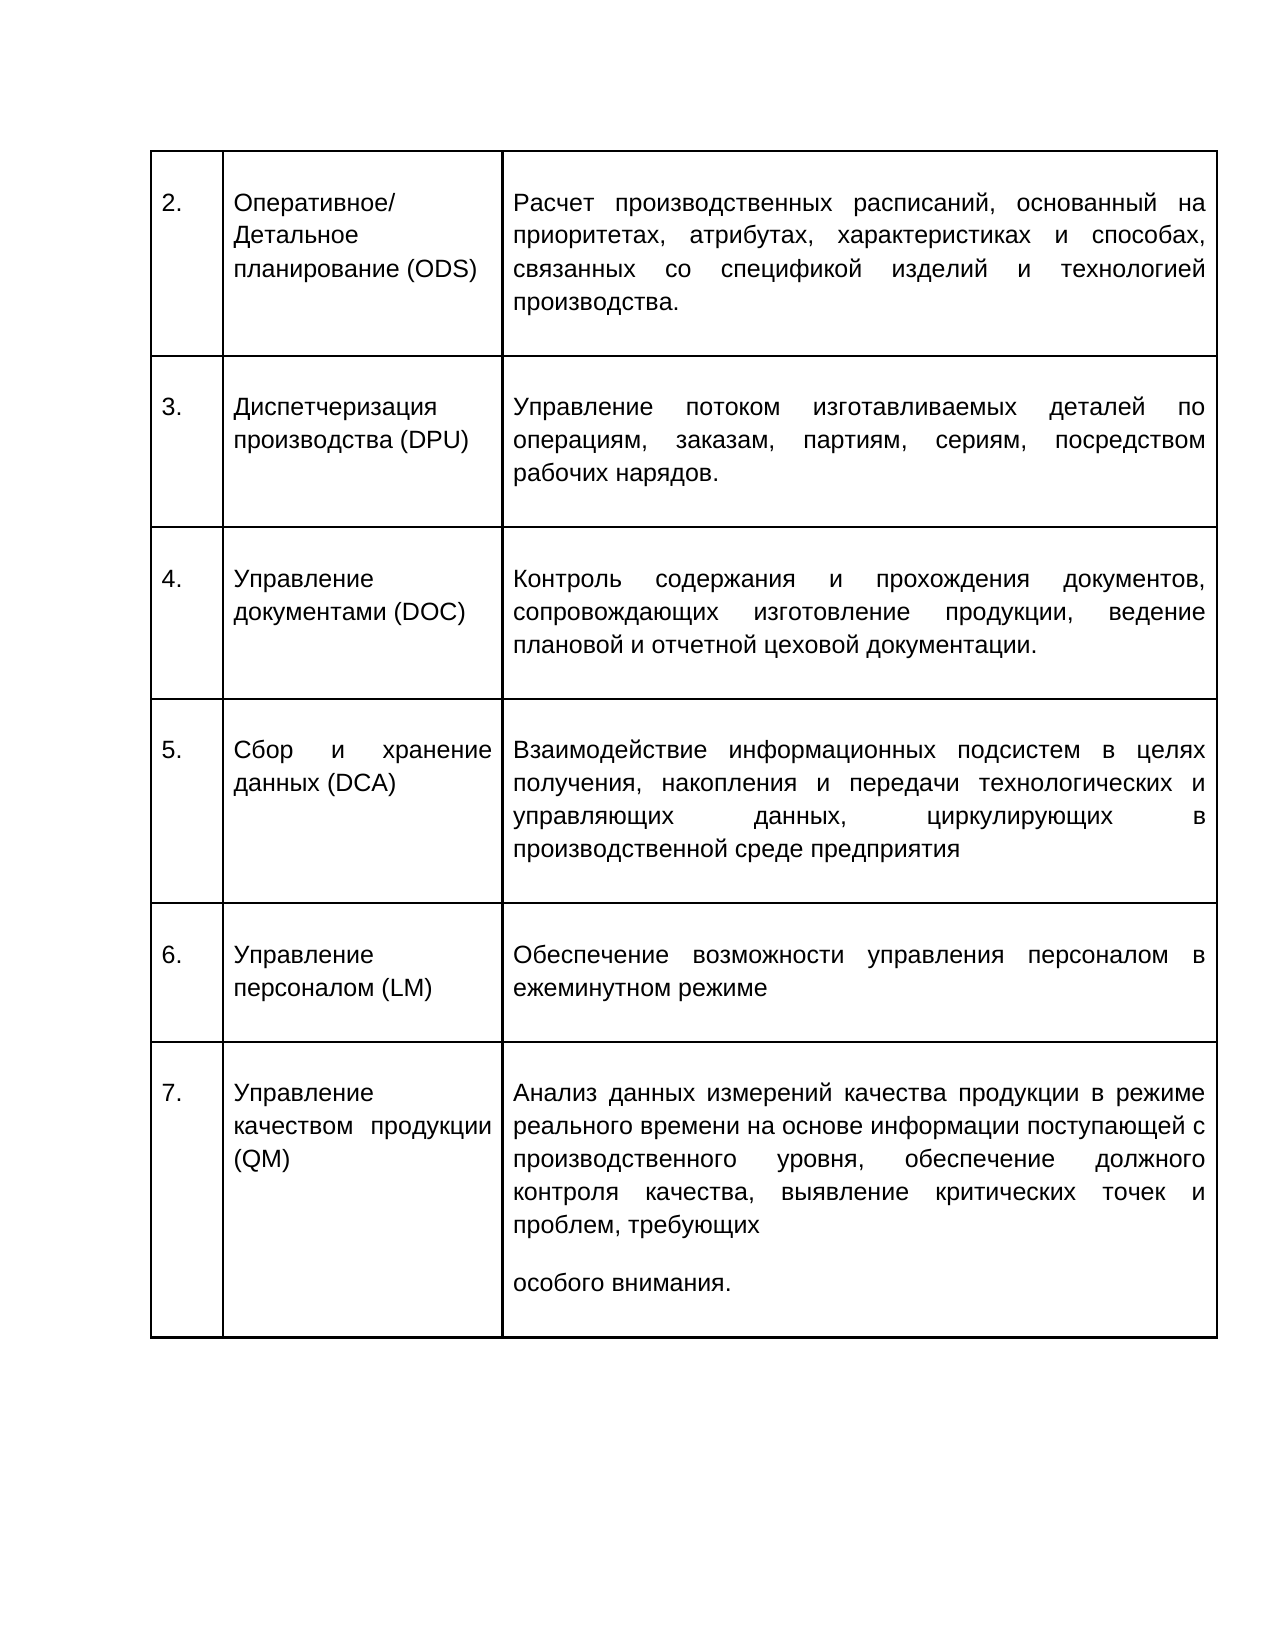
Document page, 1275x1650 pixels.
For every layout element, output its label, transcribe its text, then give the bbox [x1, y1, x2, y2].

table_cell Диспетчеризация производства (DPU) [224, 357, 501, 526]
table_cell 5. [152, 700, 222, 902]
table_cell Управление документами (DOC) [224, 528, 501, 698]
table_cell 7. [152, 1043, 222, 1336]
table_cell Расчет производственных расписаний, основанный на приоритетах, атрибутах, характеристиках и способах, связанных со спецификой изделий и технологией производства. [504, 152, 1216, 354]
table_cell Управление качеством продукции (QM) [224, 1043, 501, 1336]
table_cell 3. [152, 357, 222, 526]
table_cell Анализ данных измерений качества продукции в режиме реального времени на основе информации поступающей с производственного уровня, обеспечение должного контроля качества, выявление критических точек и проблем, требующих особого внимания. [504, 1043, 1216, 1336]
table_cell Взаимодействие информационных подсистем в целях получения, накопления и передачи технологических и управляющих данных, циркулирующих в производственной среде предприятия [504, 700, 1216, 902]
table_cell Управление потоком изготавливаемых деталей по операциям, заказам, партиям, сериям, посредством рабочих нарядов. [504, 357, 1216, 526]
table_cell 4. [152, 528, 222, 698]
table_cell Управление персоналом (LM) [224, 904, 501, 1041]
table_cell Контроль содержания и прохождения документов, сопровождающих изготовление продукции, ведение плановой и отчетной цеховой документации. [504, 528, 1216, 698]
table_cell 6. [152, 904, 222, 1041]
table_cell Оперативное/Детальное планирование (ODS) [224, 152, 501, 354]
table_cell Сбор и хранение данных (DCA) [224, 700, 501, 902]
table_cell 2. [152, 152, 222, 354]
table_cell Обеспечение возможности управления персоналом в ежеминутном режиме [504, 904, 1216, 1041]
